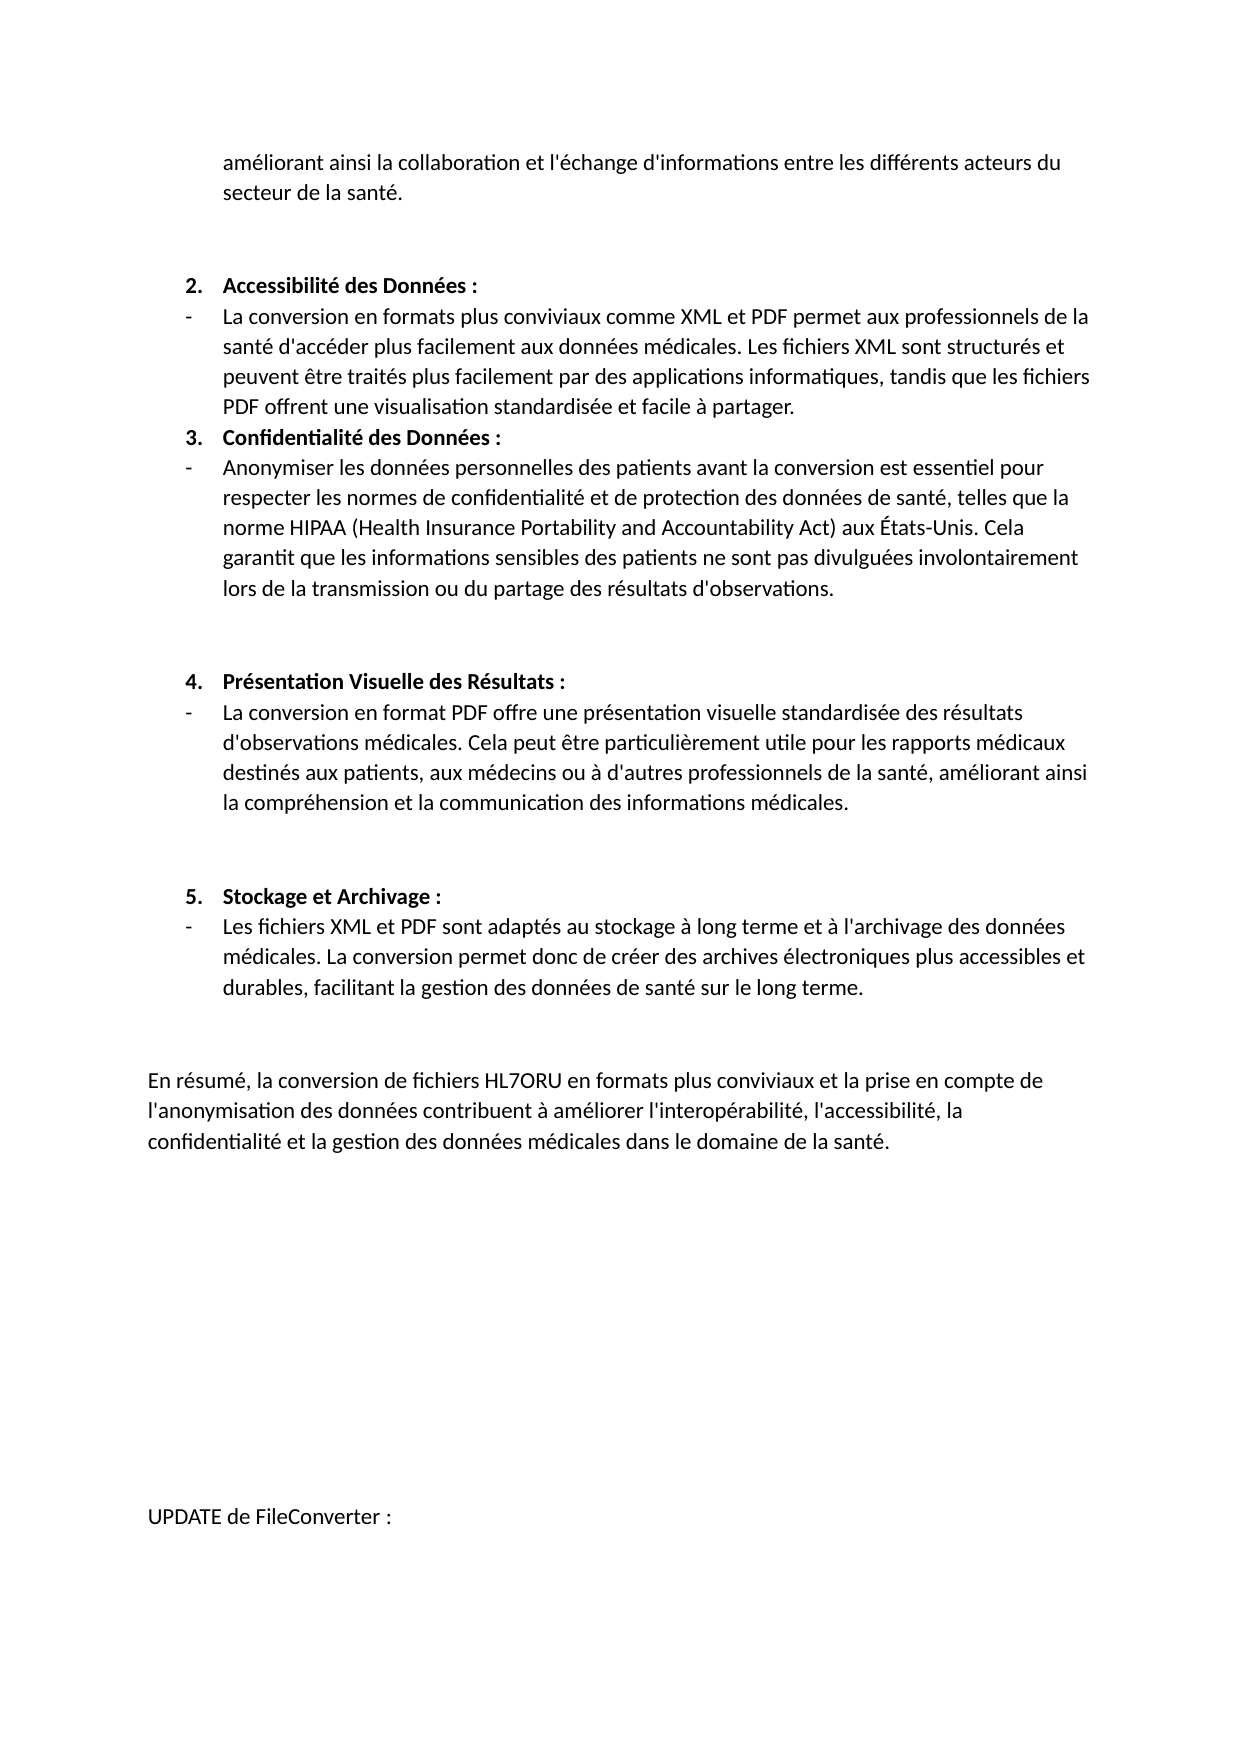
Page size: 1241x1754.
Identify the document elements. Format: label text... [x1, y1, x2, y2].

text En résumé, la conversion de fichiers HL7ORU en formats plus conviviaux et la prise en compte de l'anonymisation des données contribuent à améliorer l'interopérabilité, l'accessibilité, la confidentialité et la gestion des données médicales dans le domaine de la santé. [148, 1066, 1093, 1155]
list Présentation Visuelle des Résultats : [185, 667, 1093, 695]
list Stockage et Archivage : [185, 882, 1093, 910]
list Confidentialité des Données : [185, 423, 1093, 451]
list La conversion en format PDF offre une présentation visuelle standardisée des résultats d'observations médicales. Cela peut être particulièrement utile pour les rapports médicaux destinés aux patients, aux médecins ou à d'autres professionnels de la santé, améliorant ainsi la compréhension et la communication des informations médicales. [185, 698, 1093, 816]
list La conversion en formats plus conviviaux comme XML et PDF permet aux professionnels de la santé d'accéder plus facilement aux données médicales. Les fichiers XML sont structurés et peuvent être traités plus facilement par des applications informatiques, tandis que les fichiers PDF offrent une visualisation standardisée et facile à partager. [185, 302, 1093, 420]
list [185, 148, 1093, 206]
list Accessibilité des Données : [185, 272, 1093, 299]
text UPDATE de FileConverter : [148, 1502, 1093, 1530]
list Les fichiers XML et PDF sont adaptés au stockage à long terme et à l'archivage des données médicales. La conversion permet donc de créer des archives électroniques plus accessibles et durables, facilitant la gestion des données de santé sur le long terme. [185, 912, 1093, 1001]
list Anonymiser les données personnelles des patients avant la conversion est essentiel pour respecter les normes de confidentialité et de protection des données de santé, telles que la norme HIPAA (Health Insurance Portability and Accountability Act) aux États-Unis. Cela garantit que les informations sensibles des patients ne sont pas divulguées involontairement lors de la transmission ou du partage des résultats d'observations. [185, 453, 1093, 602]
